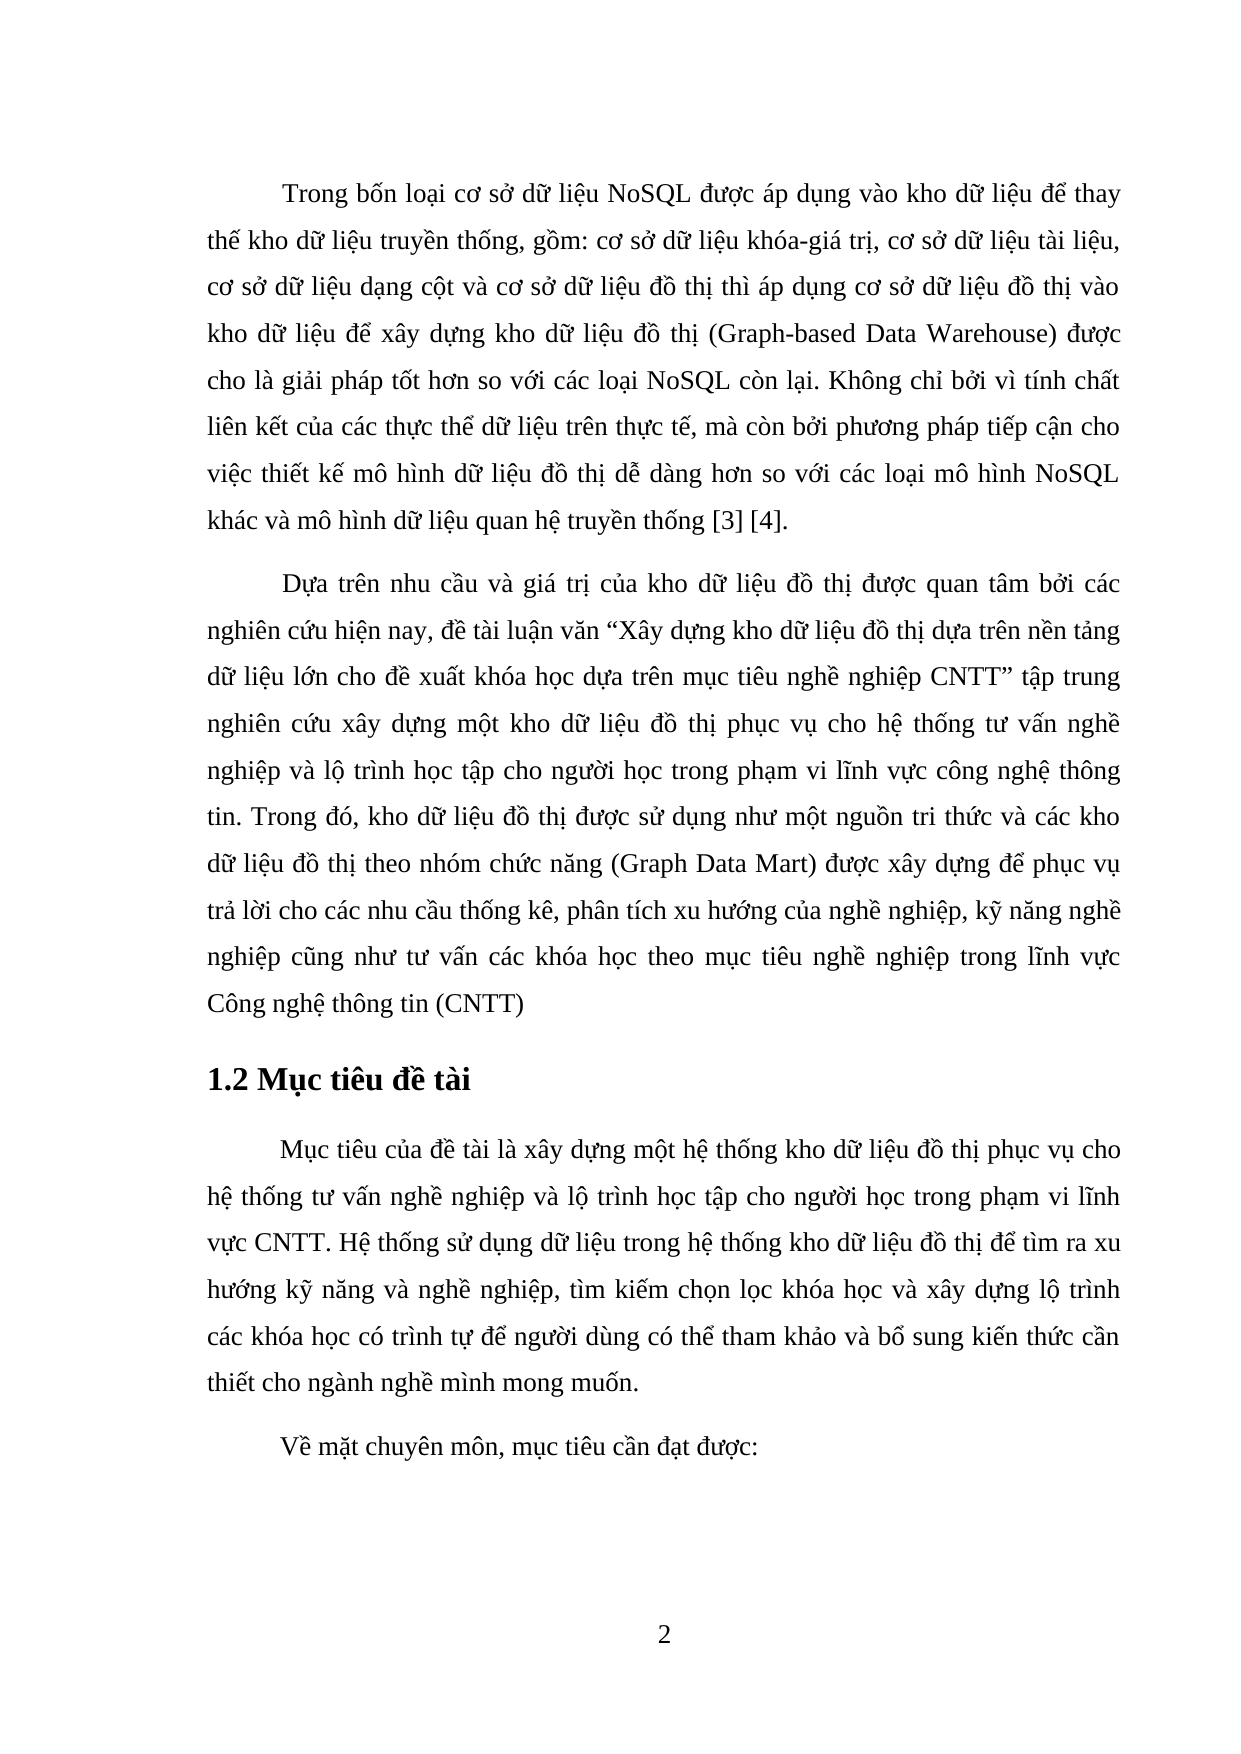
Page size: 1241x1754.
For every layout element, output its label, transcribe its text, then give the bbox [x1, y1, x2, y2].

text Mục tiêu của đề tài là xây dựng một hệ thống kho dữ liệu đồ thị phục vụ cho hệ thống tư vấn nghề nghiệp và lộ trình học tập cho người học trong phạm vi lĩnh vực CNTT. Hệ thống sử dụng dữ liệu trong hệ thống kho dữ liệu đồ thị để tìm ra xu hướng kỹ năng và nghề nghiệp, tìm kiếm chọn lọc khóa học và xây dựng lộ trình các khóa học có trình tự để người dùng có thể tham khảo và bổ sung kiến thức cần thiết cho ngành nghề mình mong muốn. [207, 1133, 1122, 1397]
text Về mặt chuyên môn, mục tiêu cần đạt được: [279, 1430, 1122, 1461]
subtitle Mục tiêu đề tài [207, 1059, 1122, 1097]
text Dựa trên nhu cầu và giá trị của kho dữ liệu đồ thị được quan tâm bởi các nghiên cứu hiện nay, đề tài luận văn “Xây dựng kho dữ liệu đồ thị dựa trên nền tảng dữ liệu lớn cho đề xuất khóa học dựa trên mục tiêu nghề nghiệp CNTT” tập trung nghiên cứu xây dựng một kho dữ liệu đồ thị phục vụ cho hệ thống tư vấn nghề nghiệp và lộ trình học tập cho người học trong phạm vi lĩnh vực công nghệ thông tin. Trong đó, kho dữ liệu đồ thị được sử dụng như một nguồn tri thức và các kho dữ liệu đồ thị theo nhóm chức năng (Graph Data Mart) được xây dựng để phục vụ trả lời cho các nhu cầu thống kê, phân tích xu hướng của nghề nghiệp, kỹ năng nghề nghiệp cũng như tư vấn các khóa học theo mục tiêu nghề nghiệp trong lĩnh vực Công nghệ thông tin (CNTT) [207, 567, 1122, 1018]
text Trong bốn loại cơ sở dữ liệu NoSQL được áp dụng vào kho dữ liệu để thay thế kho dữ liệu truyền thống, gồm: cơ sở dữ liệu khóa-giá trị, cơ sở dữ liệu tài liệu, cơ sở dữ liệu dạng cột và cơ sở dữ liệu đồ thị thì áp dụng cơ sở dữ liệu đồ thị vào kho dữ liệu để xây dựng kho dữ liệu đồ thị (Graph-based Data Warehouse) được cho là giải pháp tốt hơn so với các loại NoSQL còn lại. Không chỉ bởi vì tính chất liên kết của các thực thể dữ liệu trên thực tế, mà còn bởi phương pháp tiếp cận cho việc thiết kế mô hình dữ liệu đồ thị dễ dàng hơn so với các loại mô hình NoSQL khác và mô hình dữ liệu quan hệ truyền thống . [207, 177, 1122, 535]
